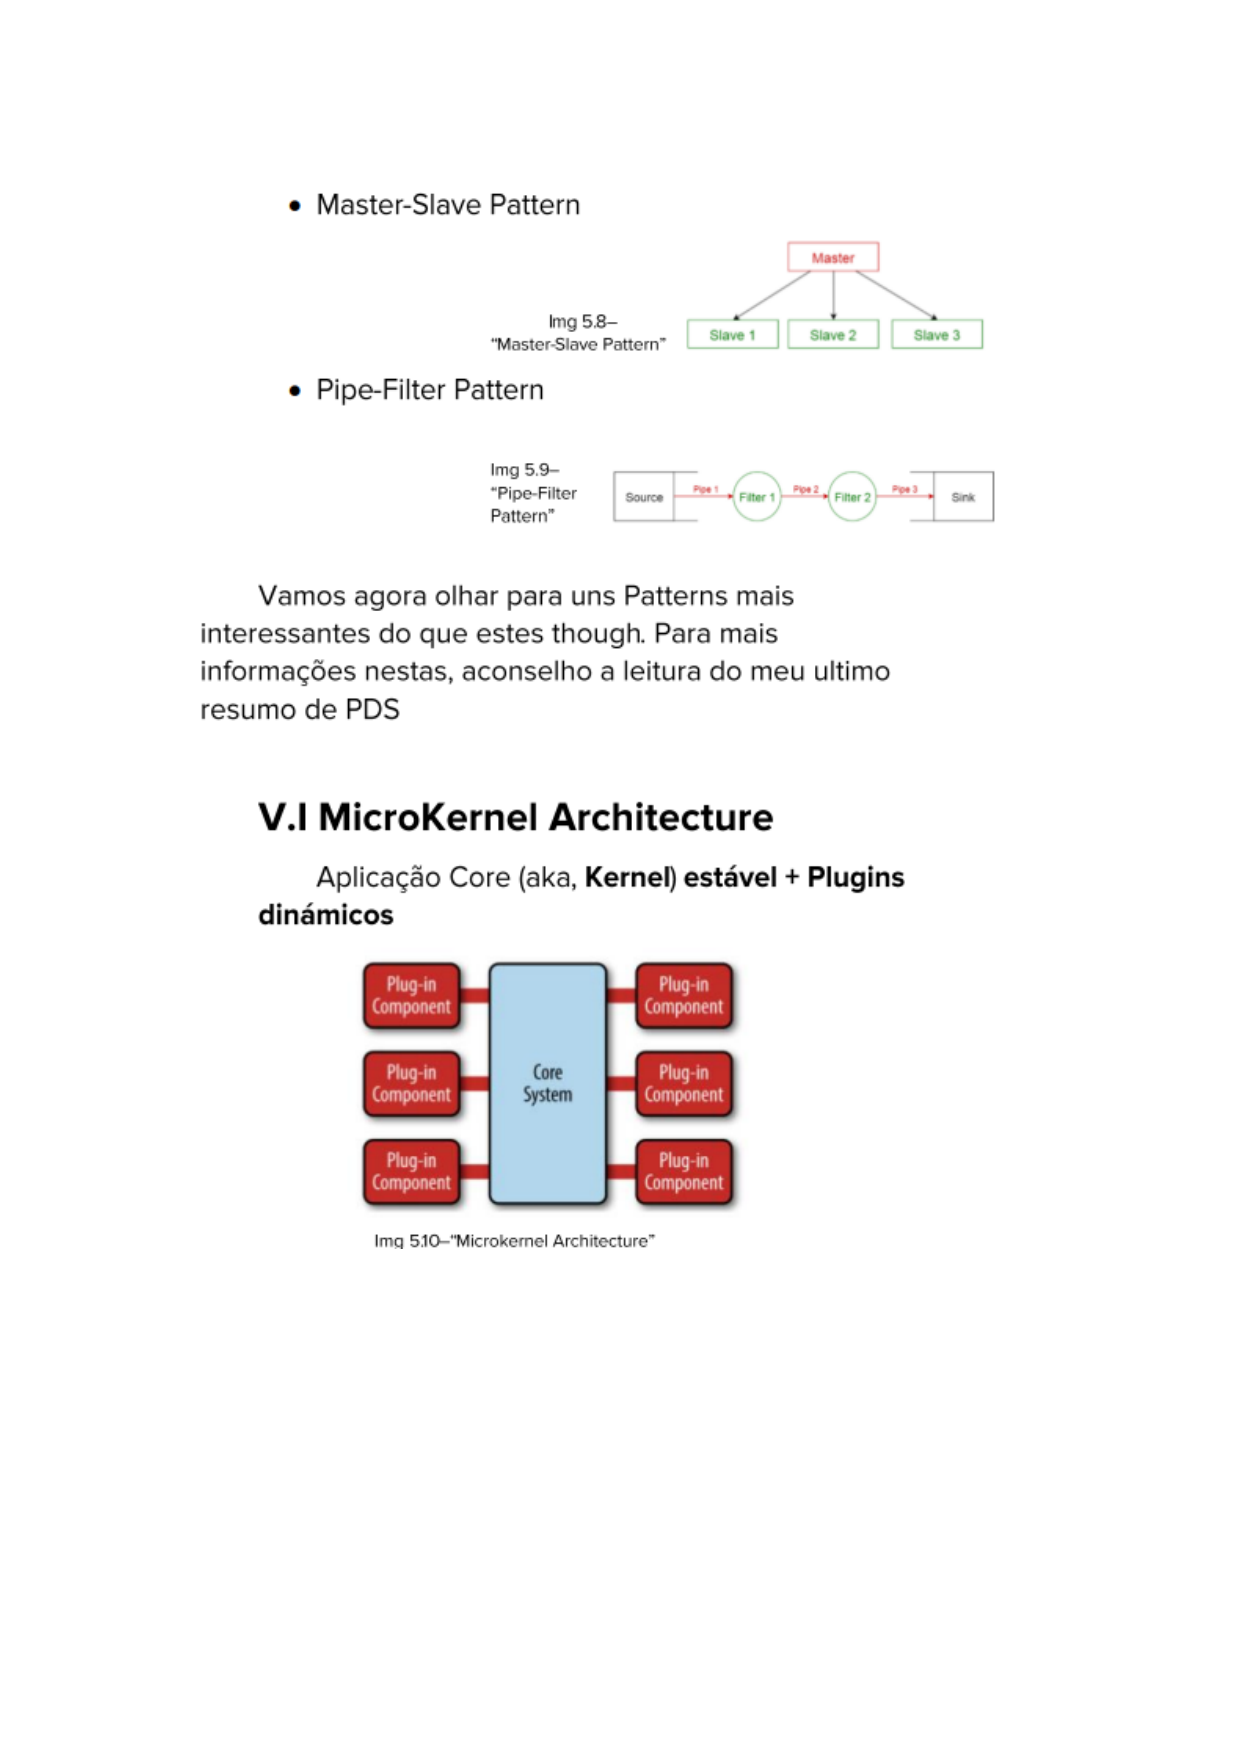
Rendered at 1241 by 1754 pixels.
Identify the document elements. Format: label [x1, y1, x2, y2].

picture [177, 147, 995, 1249]
